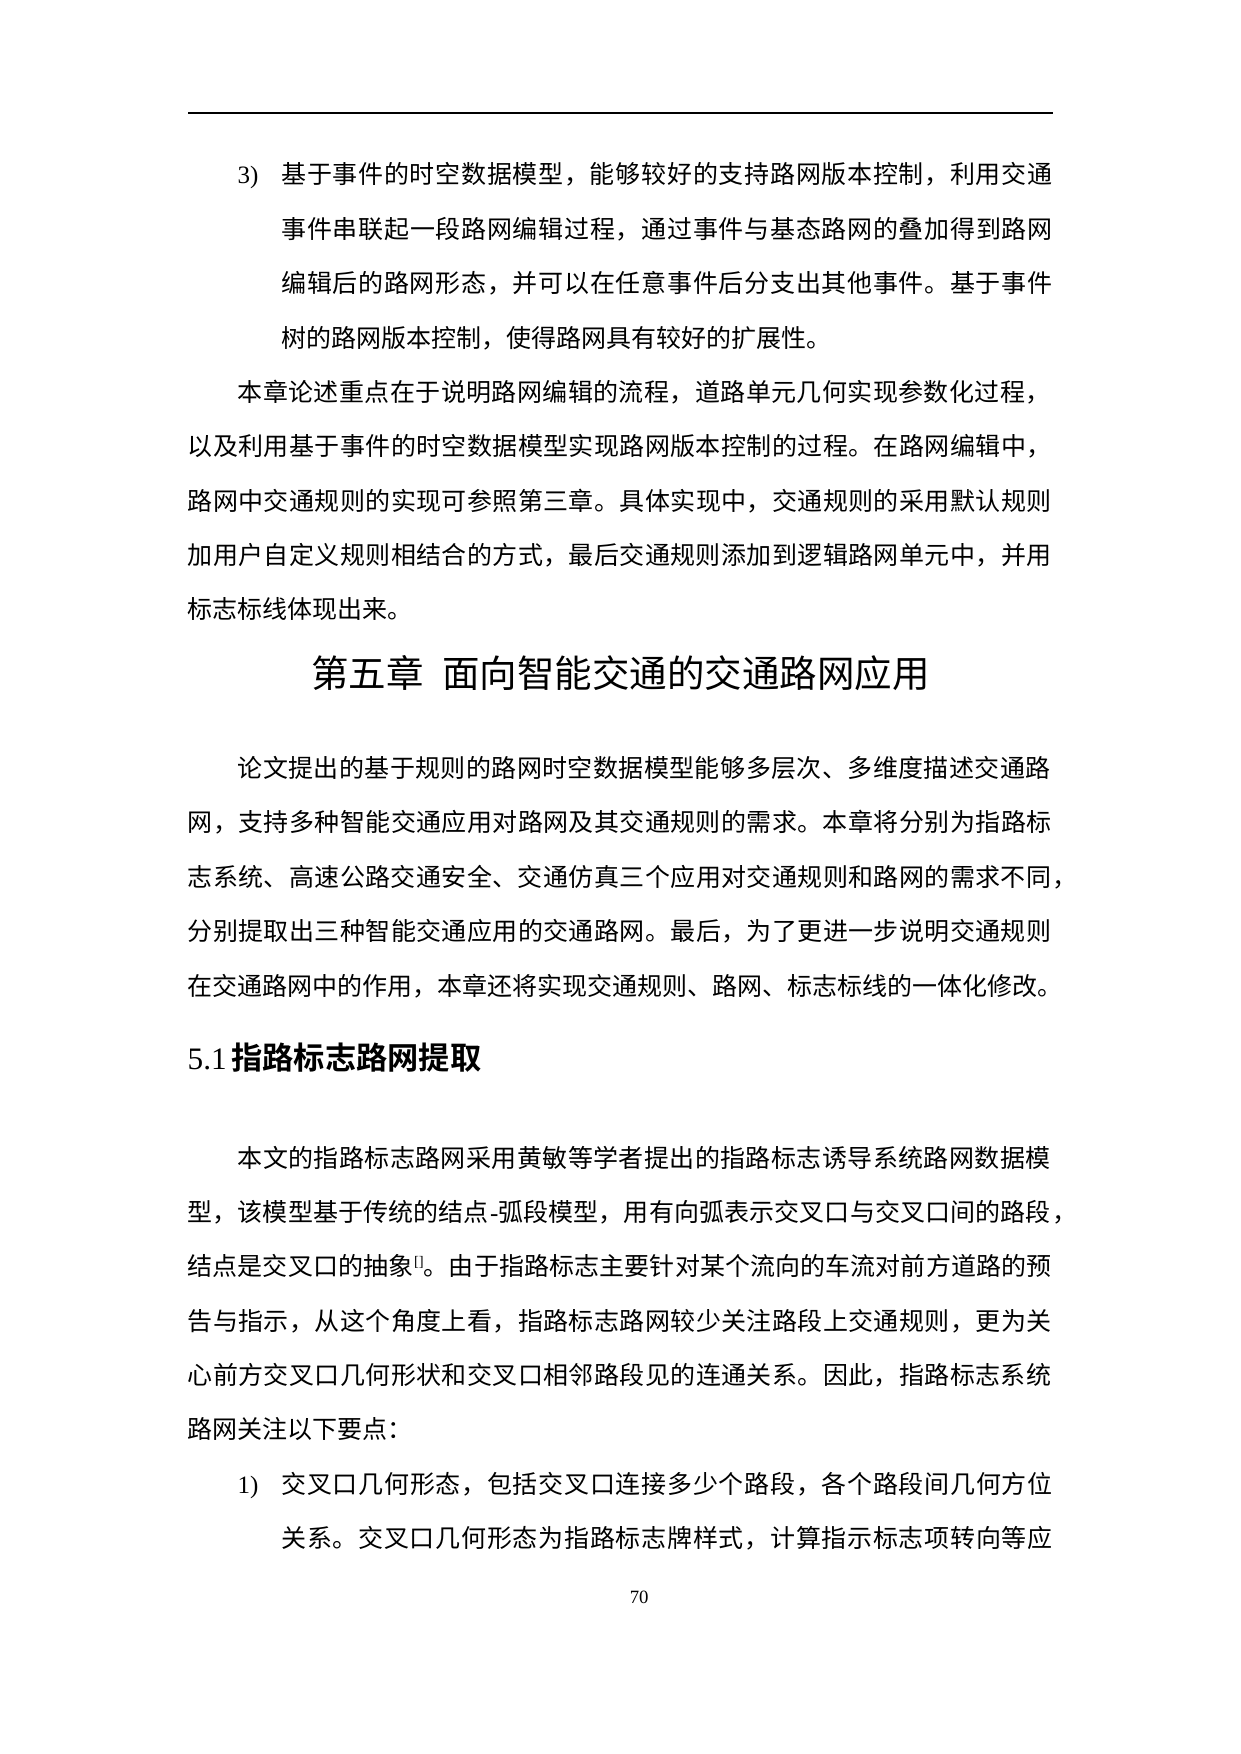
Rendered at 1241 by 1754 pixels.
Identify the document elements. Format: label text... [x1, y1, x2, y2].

text 指路标志路网提取 [187, 1033, 1053, 1078]
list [237, 1464, 1053, 1555]
list 面向智能交通的交通路网应用 [187, 644, 1053, 698]
text 本文的指路标志路网采用黄敏等学者提出的指路标志诱导系统路网数据模型，该模型基于传统的结点-弧段模型，用有向弧表示交叉口与交叉口间的路段，结点是交叉口的抽象[]。由于指路标志主要针对某个流向的车流对前方道路的预告与指示，从这个角度上看，指路标志路网较少关注路段上交通规则，更为关心前方交叉口几何形状和交叉口相邻路段见的连通关系。因此，指路标志系统路网关注以下要点： [187, 1138, 1053, 1446]
text 本章论述重点在于说明路网编辑的流程，道路单元几何实现参数化过程，以及利用基于事件的时空数据模型实现路网版本控制的过程。在路网编辑中，路网中交通规则的实现可参照第三章。具体实现中，交通规则的采用默认规则加用户自定义规则相结合的方式，最后交通规则添加到逻辑路网单元中，并用标志标线体现出来。 [187, 372, 1053, 626]
list 基于事件的时空数据模型，能够较好的支持路网版本控制，利用交通事件串联起一段路网编辑过程，通过事件与基态路网的叠加得到路网编辑后的路网形态，并可以在任意事件后分支出其他事件。基于事件树的路网版本控制，使得路网具有较好的扩展性。 [237, 155, 1053, 354]
text 论文提出的基于规则的路网时空数据模型能够多层次、多维度描述交通路网，支持多种智能交通应用对路网及其交通规则的需求。本章将分别为指路标志系统、高速公路交通安全、交通仿真三个应用对交通规则和路网的需求不同，分别提取出三种智能交通应用的交通路网。最后，为了更进一步说明交通规则在交通路网中的作用，本章还将实现交通规则、路网、标志标线的一体化修改。 [187, 748, 1053, 1002]
